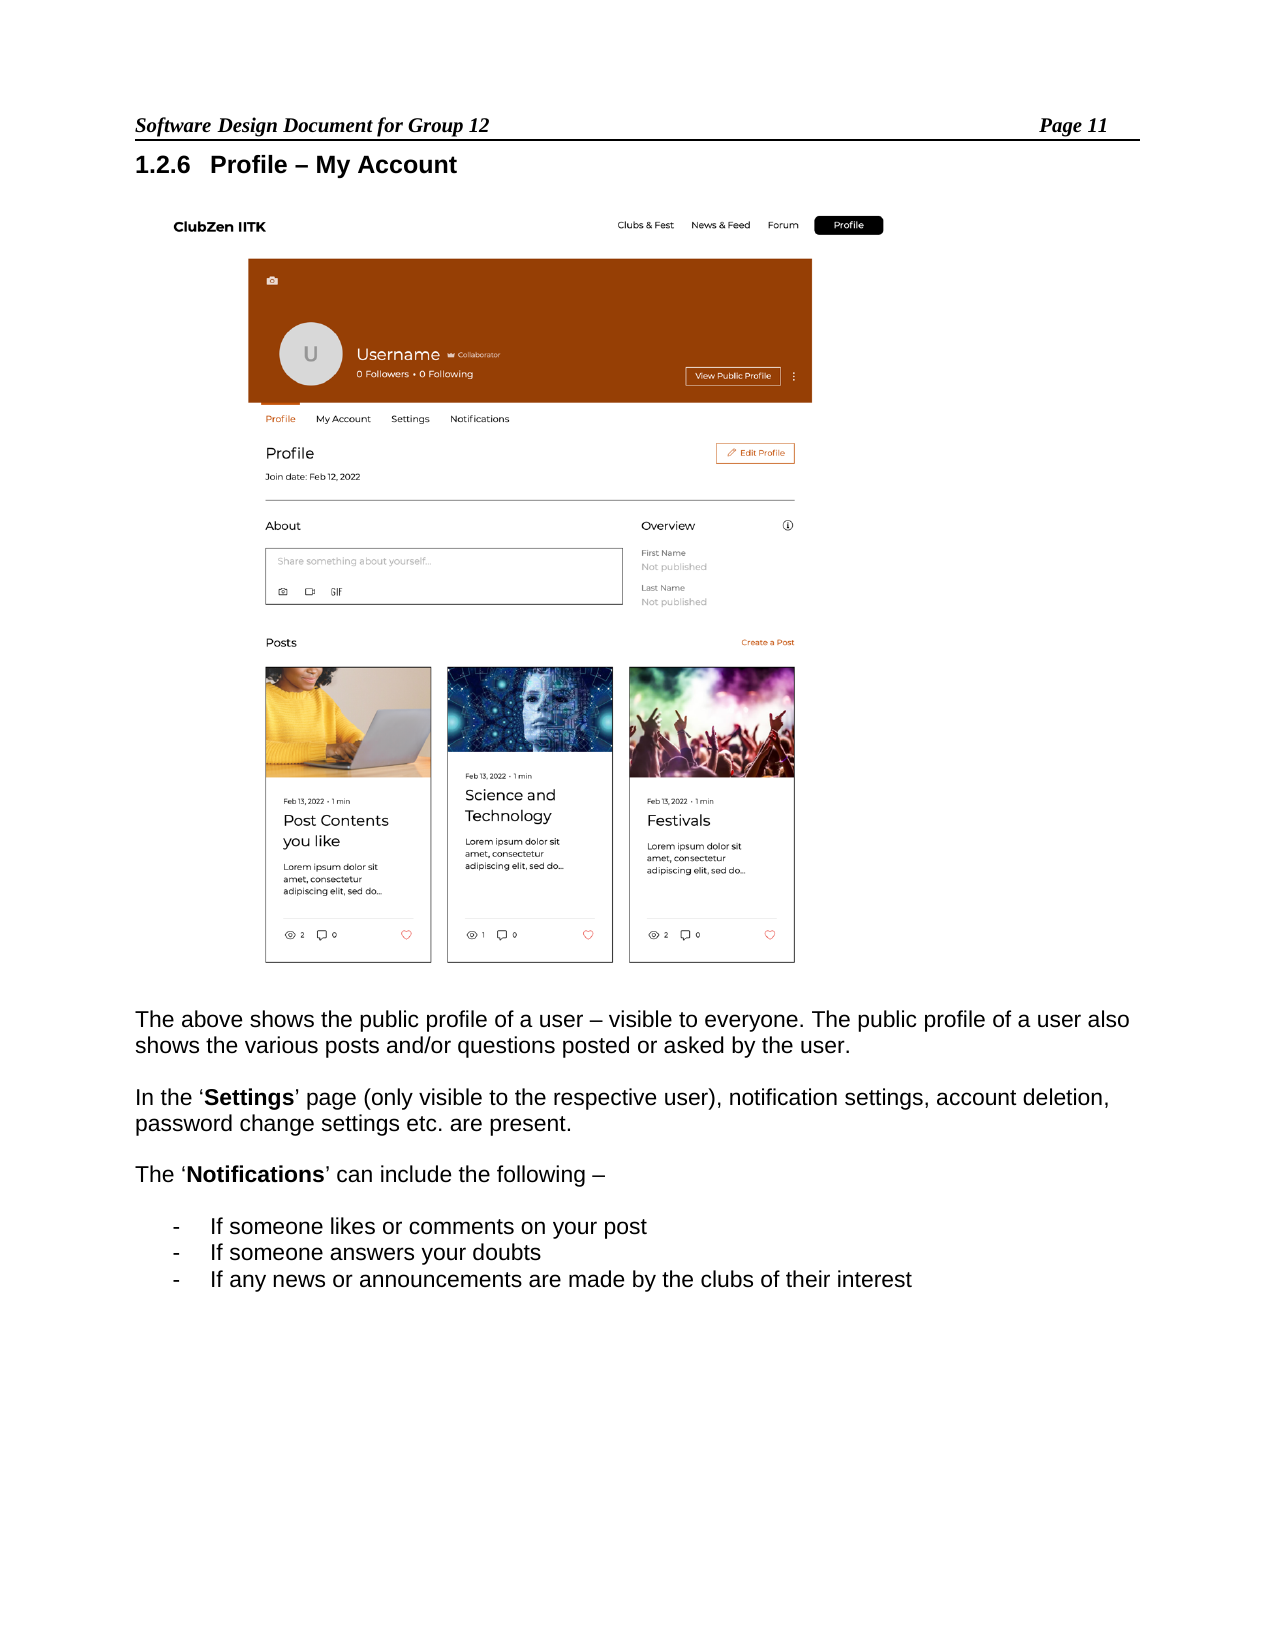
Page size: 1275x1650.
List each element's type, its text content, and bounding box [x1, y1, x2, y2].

text In the ‘Settings’ page (only visible to the respective user), notification settings, account deletion, password change settings etc. are present. [135, 1084, 1140, 1136]
picture [135, 203, 920, 981]
list If someone answers your doubts [172, 1239, 1140, 1266]
list Profile – My Account [135, 150, 1140, 179]
text The ‘Notifications’ can include the following – [135, 1161, 1140, 1188]
list If someone likes or comments on your post [172, 1213, 1140, 1239]
text The above shows the public profile of a user – visible to everyone. The public profile of a user also shows the various posts and/or questions posted or asked by the user. [135, 1006, 1140, 1059]
list If any news or announcements are made by the clubs of their interest [172, 1266, 1140, 1292]
